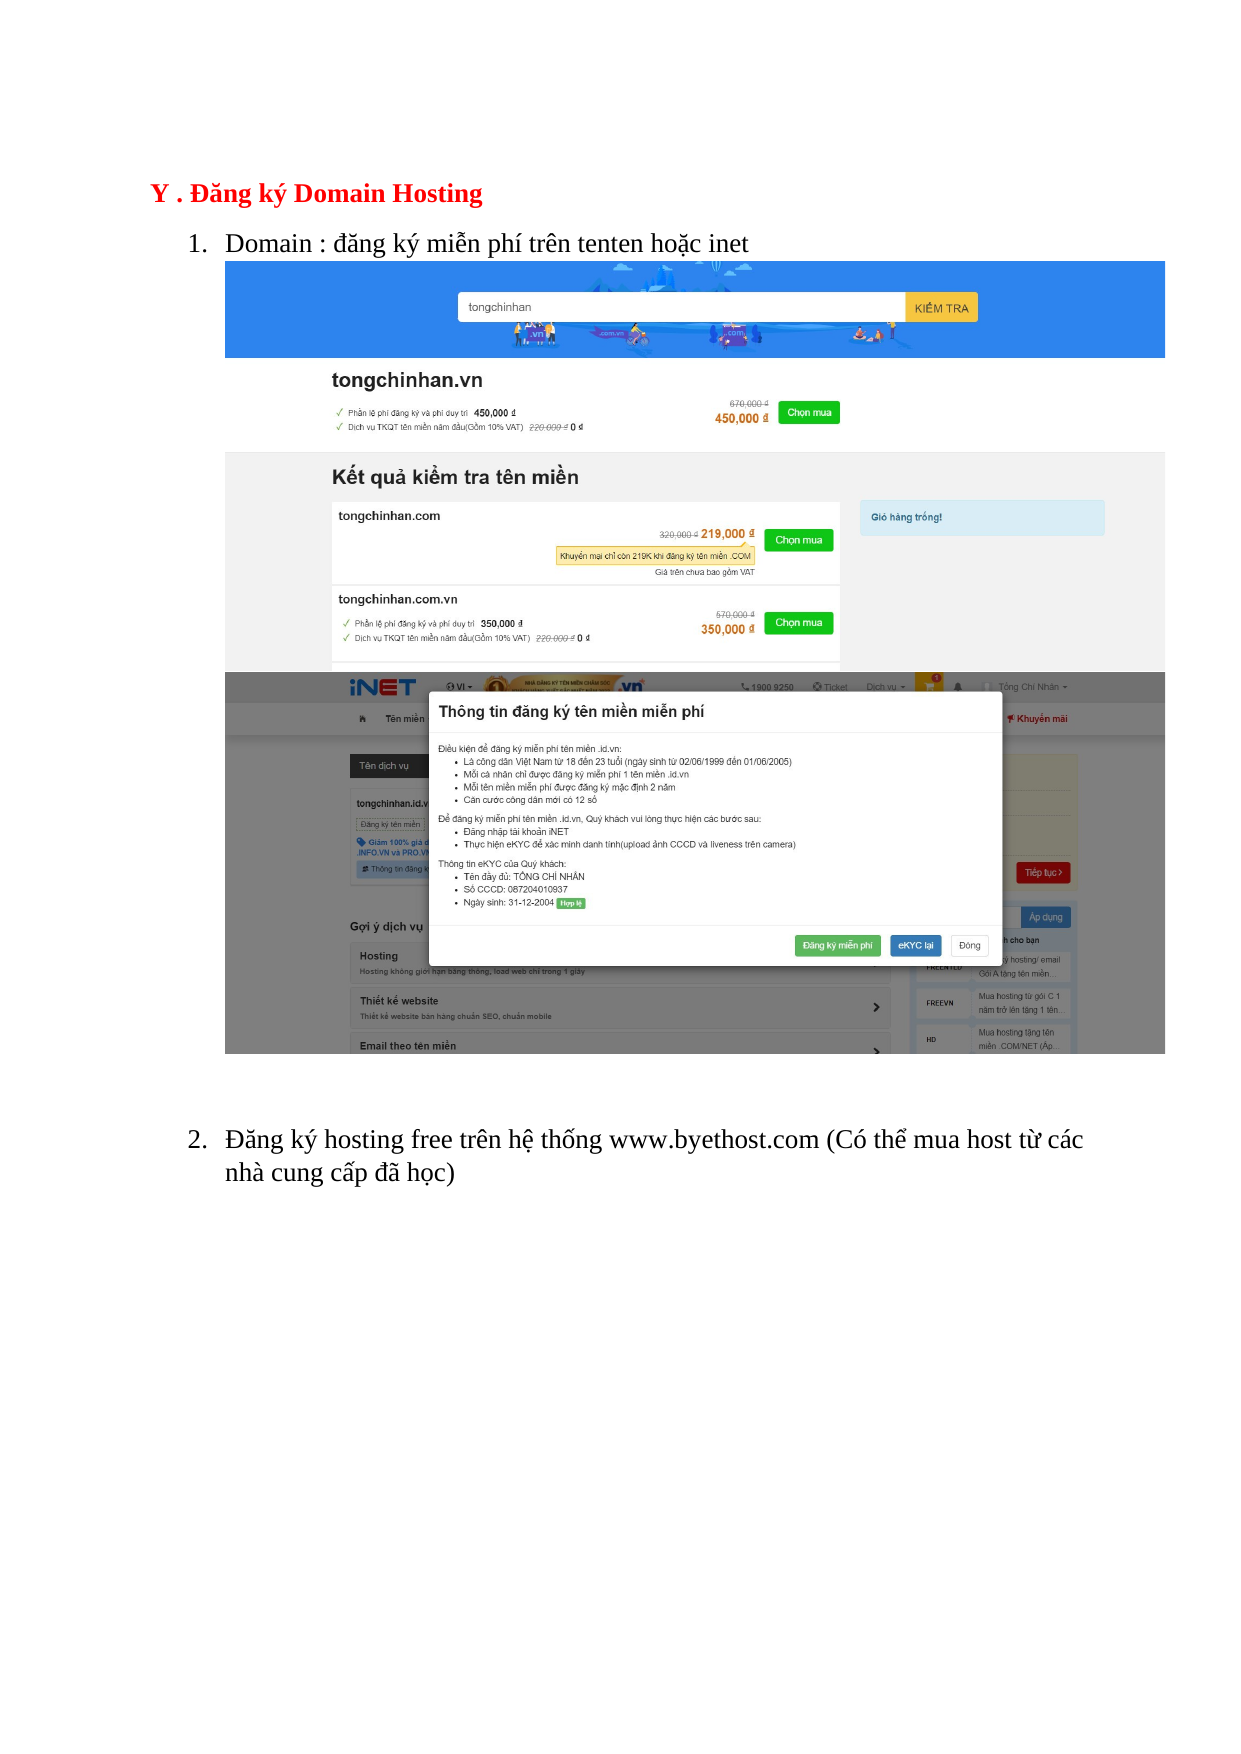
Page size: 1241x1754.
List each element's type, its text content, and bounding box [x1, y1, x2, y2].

picture [225, 672, 1166, 1054]
picture [225, 261, 1166, 671]
list Domain : đăng ký miễn phí trên tenten hoặc inet [187, 227, 1090, 258]
list Đăng ký hosting free trên hệ thống www.byethost.com (Có thể mua host từ các nhà cung cấp đã học) [187, 1123, 1090, 1187]
text Y . Đăng ký Domain Hosting [150, 177, 1090, 208]
